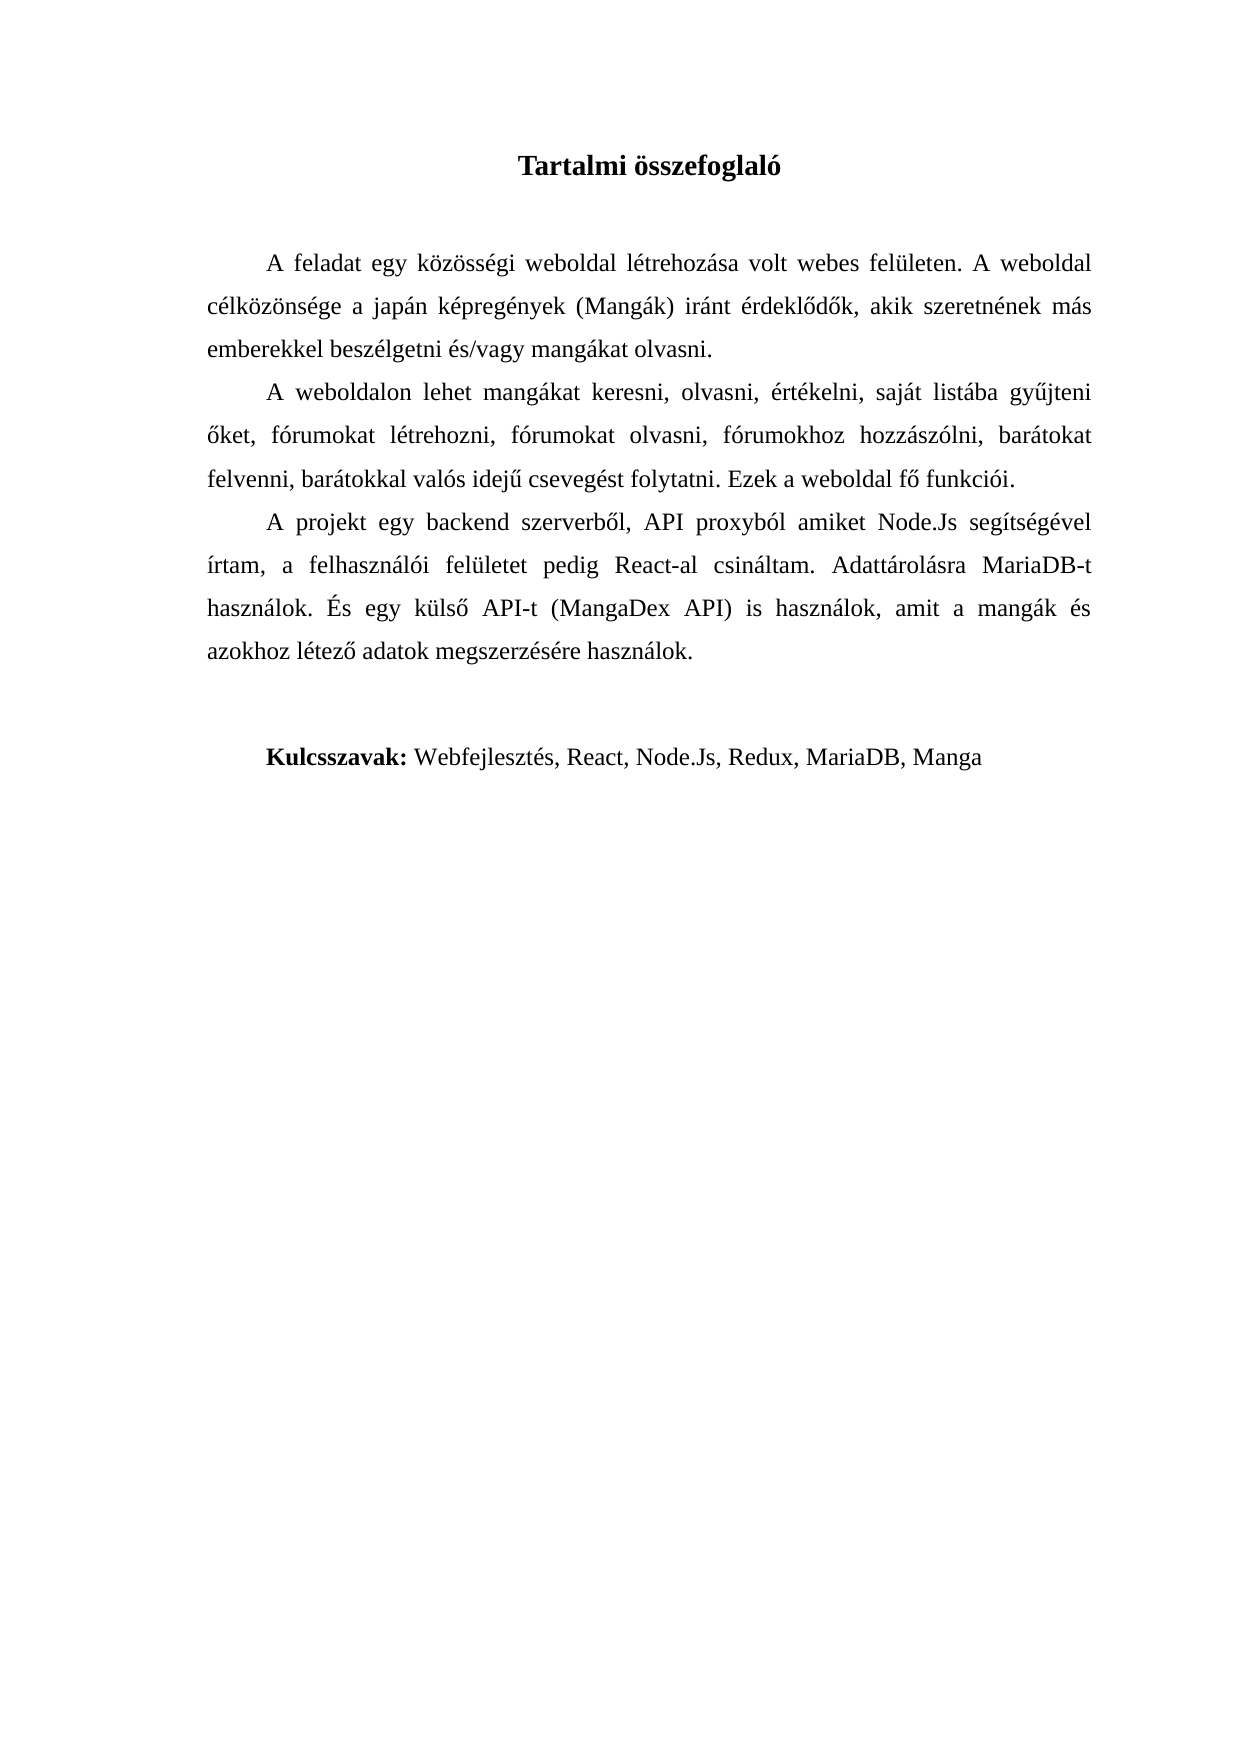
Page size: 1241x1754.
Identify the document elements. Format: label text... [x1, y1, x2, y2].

text A feladat egy közösségi weboldal létrehozása volt webes felületen. A weboldal célközönsége a japán képregények (Mangák) iránt érdeklődők, akik szeretnének más emberekkel beszélgetni és/vagy mangákat olvasni. [207, 248, 1092, 363]
text A weboldalon lehet mangákat keresni, olvasni, értékelni, saját listába gyűjteni őket, fórumokat létrehozni, fórumokat olvasni, fórumokhoz hozzászólni, barátokat felvenni, barátokkal valós idejű csevegést folytatni. Ezek a weboldal fő funkciói. [207, 377, 1092, 492]
text Kulcsszavak: Webfejlesztés, React, Node.Js, Redux, MariaDB, Manga [207, 742, 1092, 771]
text A projekt egy backend szerverből, API proxyból amiket Node.Js segítségével írtam, a felhasználói felületet pedig React-al csináltam. Adattárolásra MariaDB-t használok. És egy külső API-t (MangaDex API) is használok, amit a mangák és azokhoz létező adatok megszerzésére használok. [207, 507, 1092, 665]
title Tartalmi összefoglaló [207, 148, 1092, 181]
